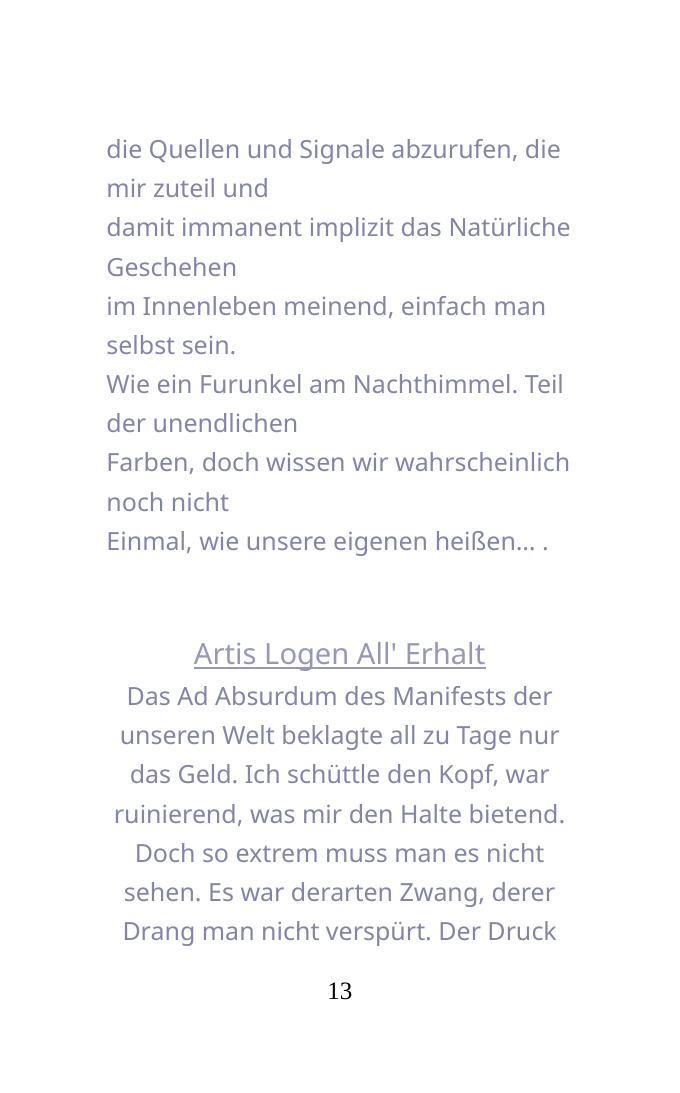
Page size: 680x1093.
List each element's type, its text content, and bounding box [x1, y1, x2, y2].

text Farben, doch wissen wir wahrscheinlich noch nicht [106, 445, 573, 518]
text die Quellen und Signale abzurufen, die mir zuteil und [106, 132, 573, 205]
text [106, 679, 573, 948]
text damit immanent implizit das Natürliche Geschehen [106, 210, 573, 283]
text im Innenleben meinend, einfach man selbst sein. [106, 288, 573, 362]
text Wie ein Furunkel am Nachthimmel. Teil der unendlichen [106, 367, 573, 440]
text Einmal, wie unsere eigenen heißen… . [106, 523, 573, 557]
text Artis Logen All' Erhalt [106, 633, 573, 673]
